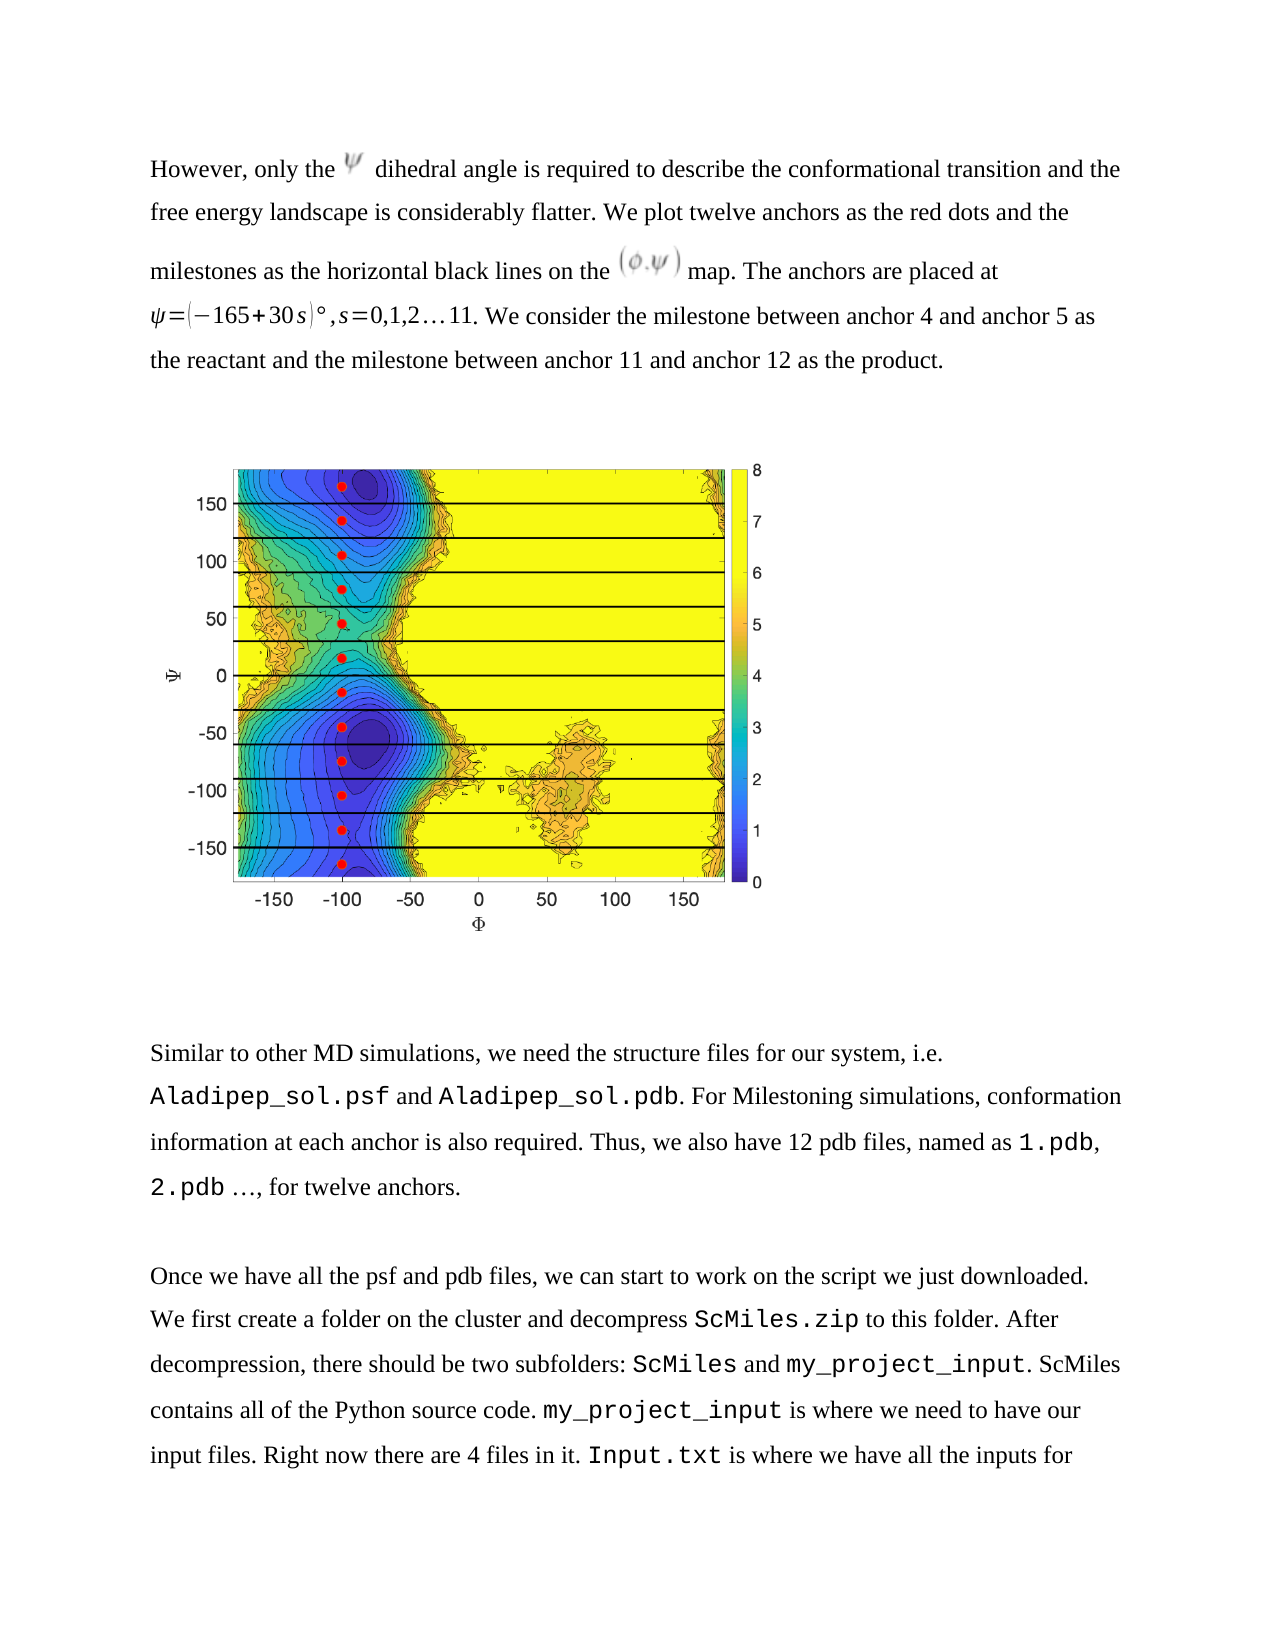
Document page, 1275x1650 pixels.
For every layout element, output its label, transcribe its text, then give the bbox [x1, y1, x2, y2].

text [150, 1304, 1125, 1471]
text However, only the dihedral angle is required to describe the conformational transition and the free energy landscape is considerably flatter. We plot twelve anchors as the red dots and the milestones as the horizontal black lines on the map. The anchors are placed at . We consider the milestone between anchor 4 and anchor 5 as the reactant and the milestone between anchor 11 and anchor 12 as the product. [150, 150, 1125, 374]
text Similar to other MD simulations, we need the structure files for our system, i.e. Aladipep_sol.psf and Aladipep_sol.pdb. For Milestoning simulations, conformation information at each anchor is also required. Thus, we also have 12 pdb files, named as 1.pdb, 2.pdb …, for twelve anchors. [150, 1038, 1125, 1203]
picture [150, 431, 826, 937]
text Once we have all the psf and pdb files, we can start to work on the script we just downloaded. [150, 1261, 1125, 1290]
